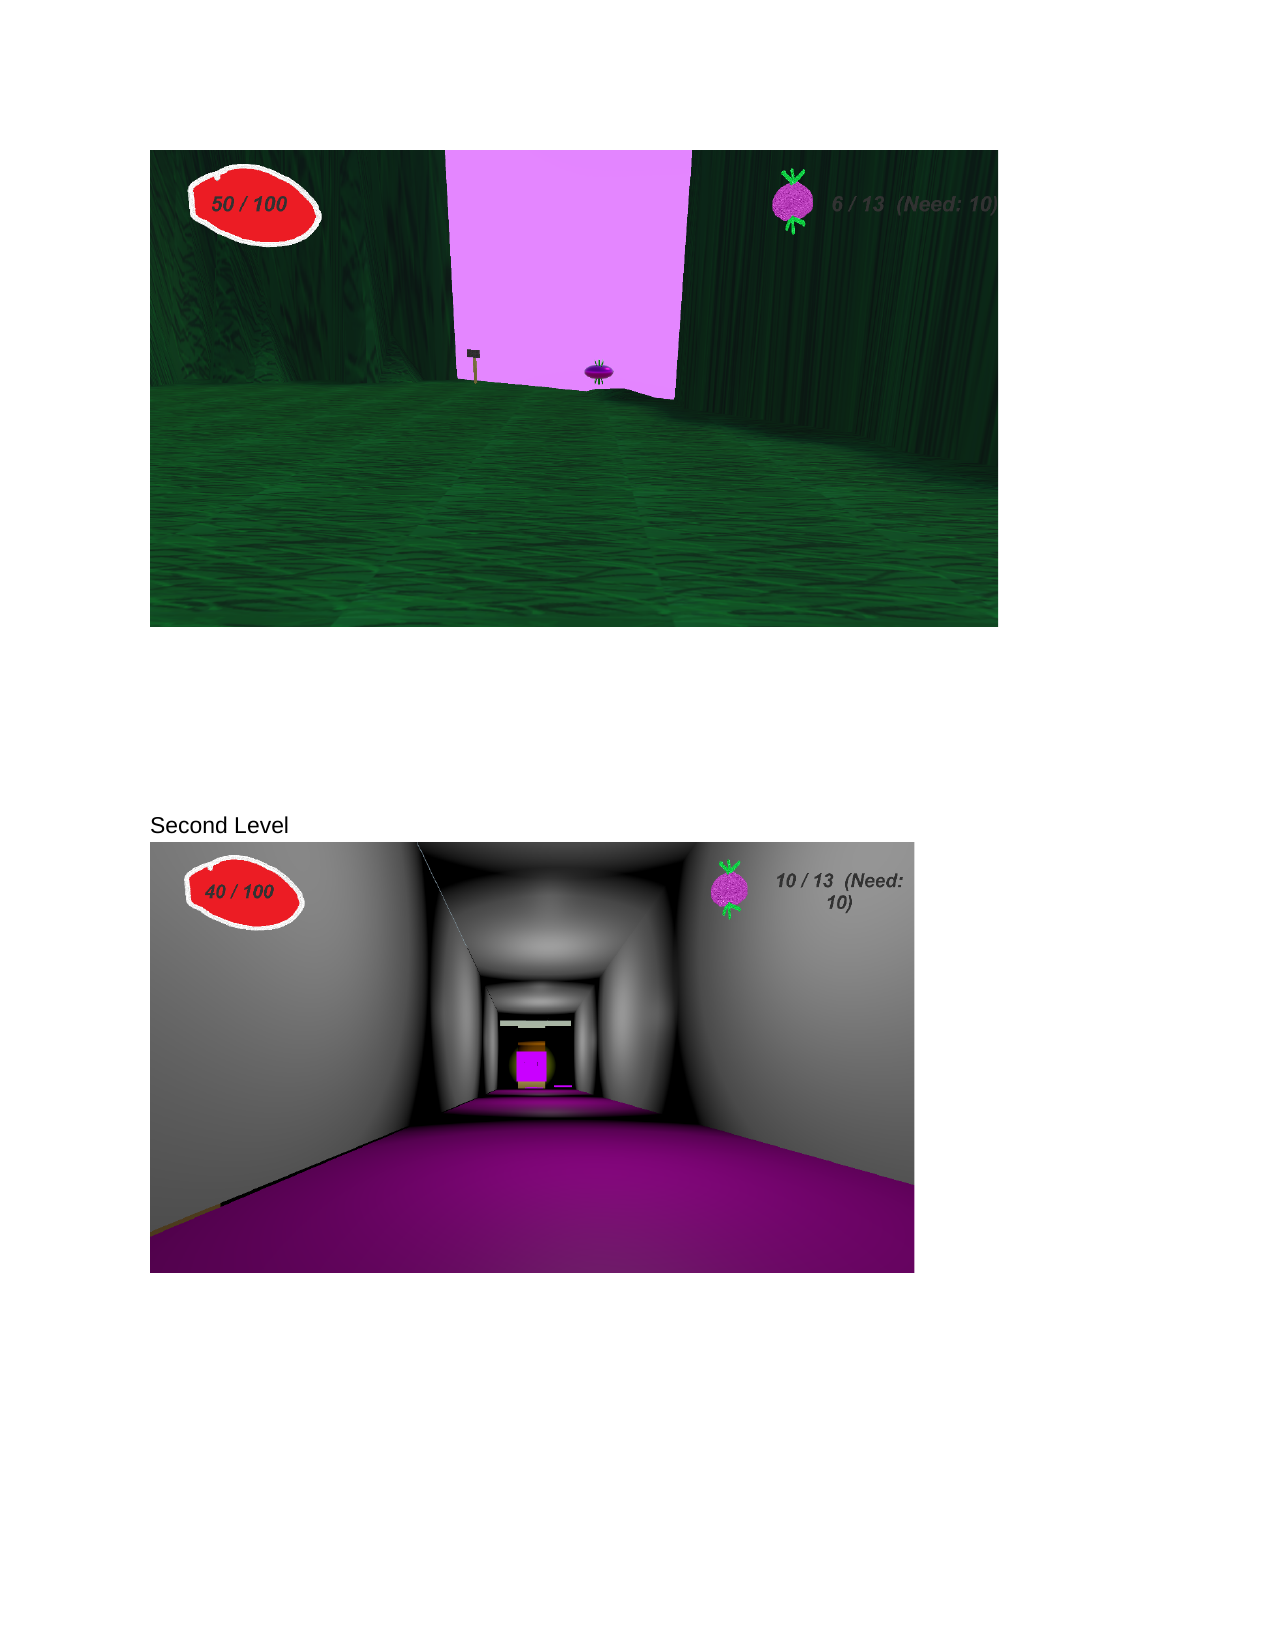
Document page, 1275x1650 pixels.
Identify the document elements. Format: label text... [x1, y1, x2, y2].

picture [150, 150, 999, 627]
text Second Level [150, 812, 1125, 838]
picture [150, 842, 915, 1273]
